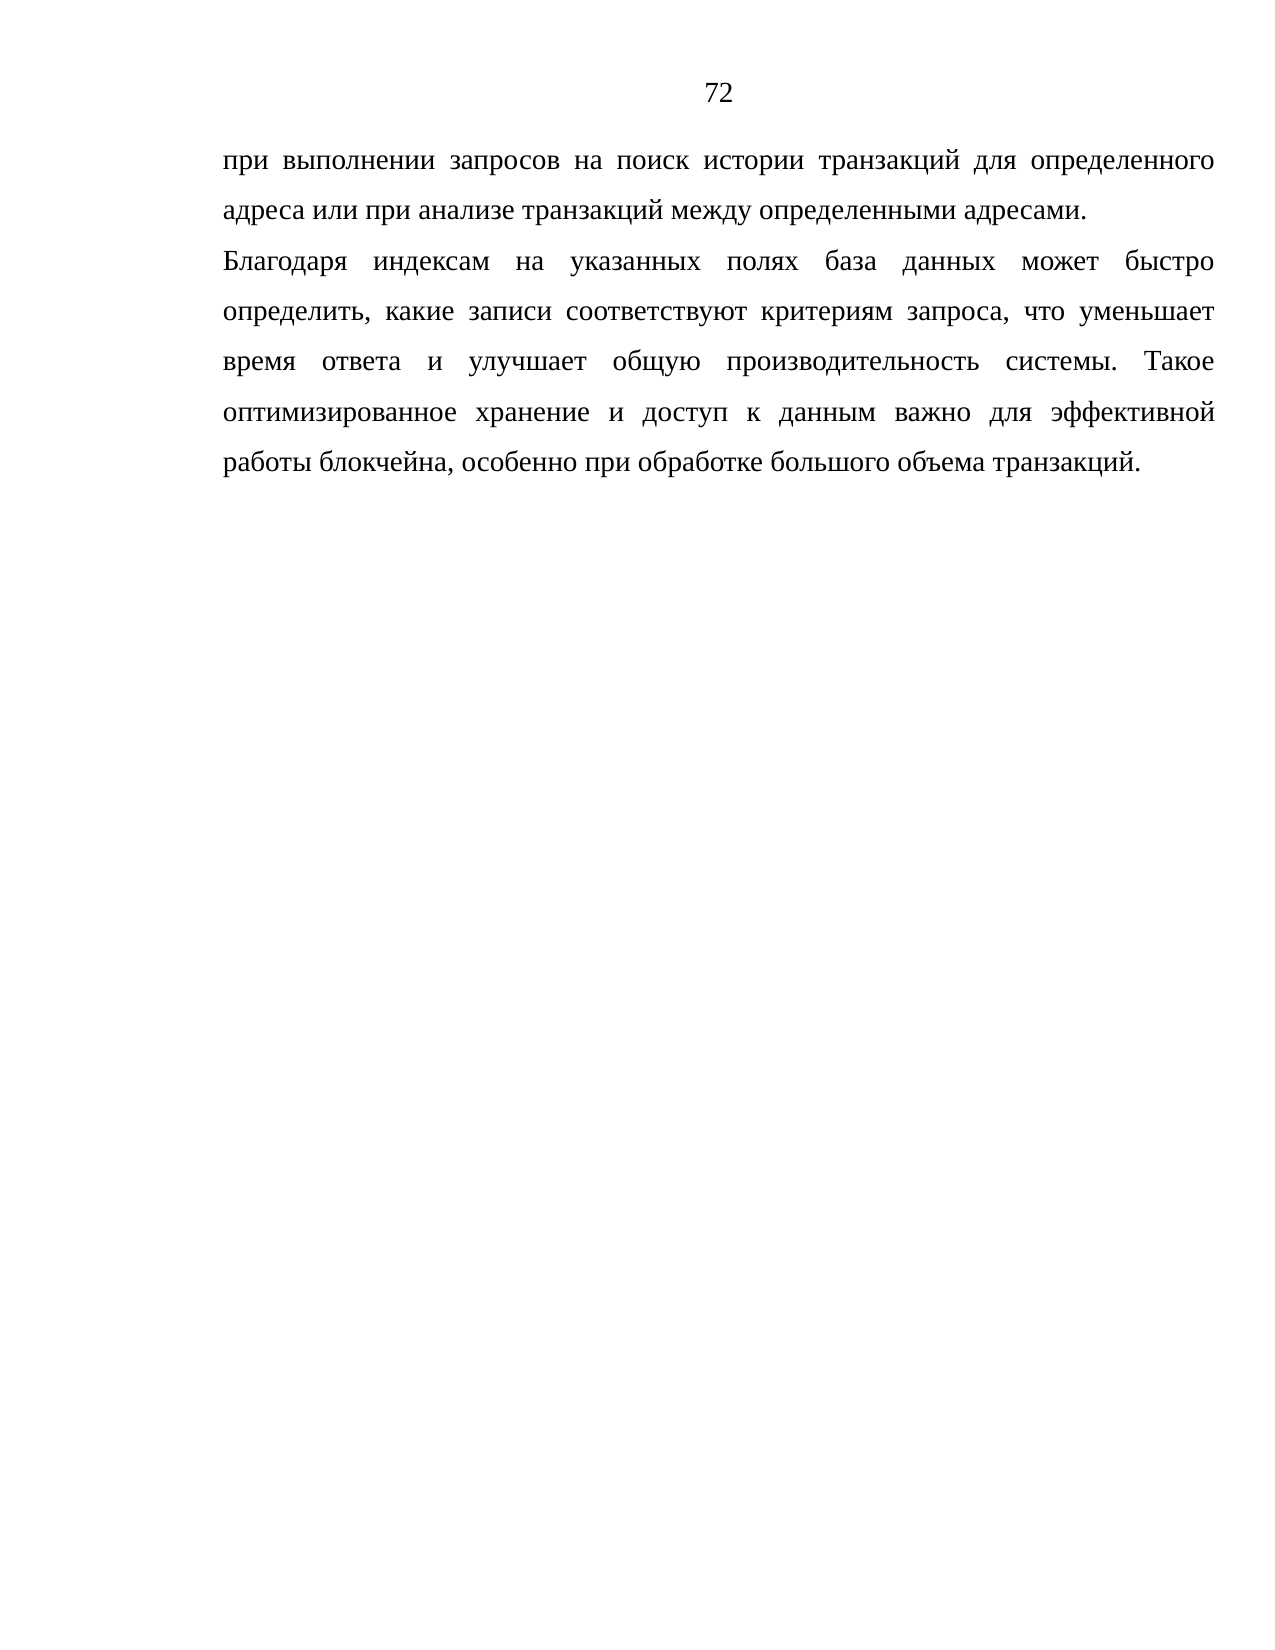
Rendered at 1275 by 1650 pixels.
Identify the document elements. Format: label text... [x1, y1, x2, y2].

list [223, 142, 1216, 226]
list Благодаря индексам на указанных полях база данных может быстро определить, какие записи соответствуют критериям запроса, что уменьшает время ответа и улучшает общую производительность системы. Такое оптимизированное хранение и доступ к данным важно для эффективной работы блокчейна, особенно при обработке большого объема транзакций. [223, 243, 1216, 477]
